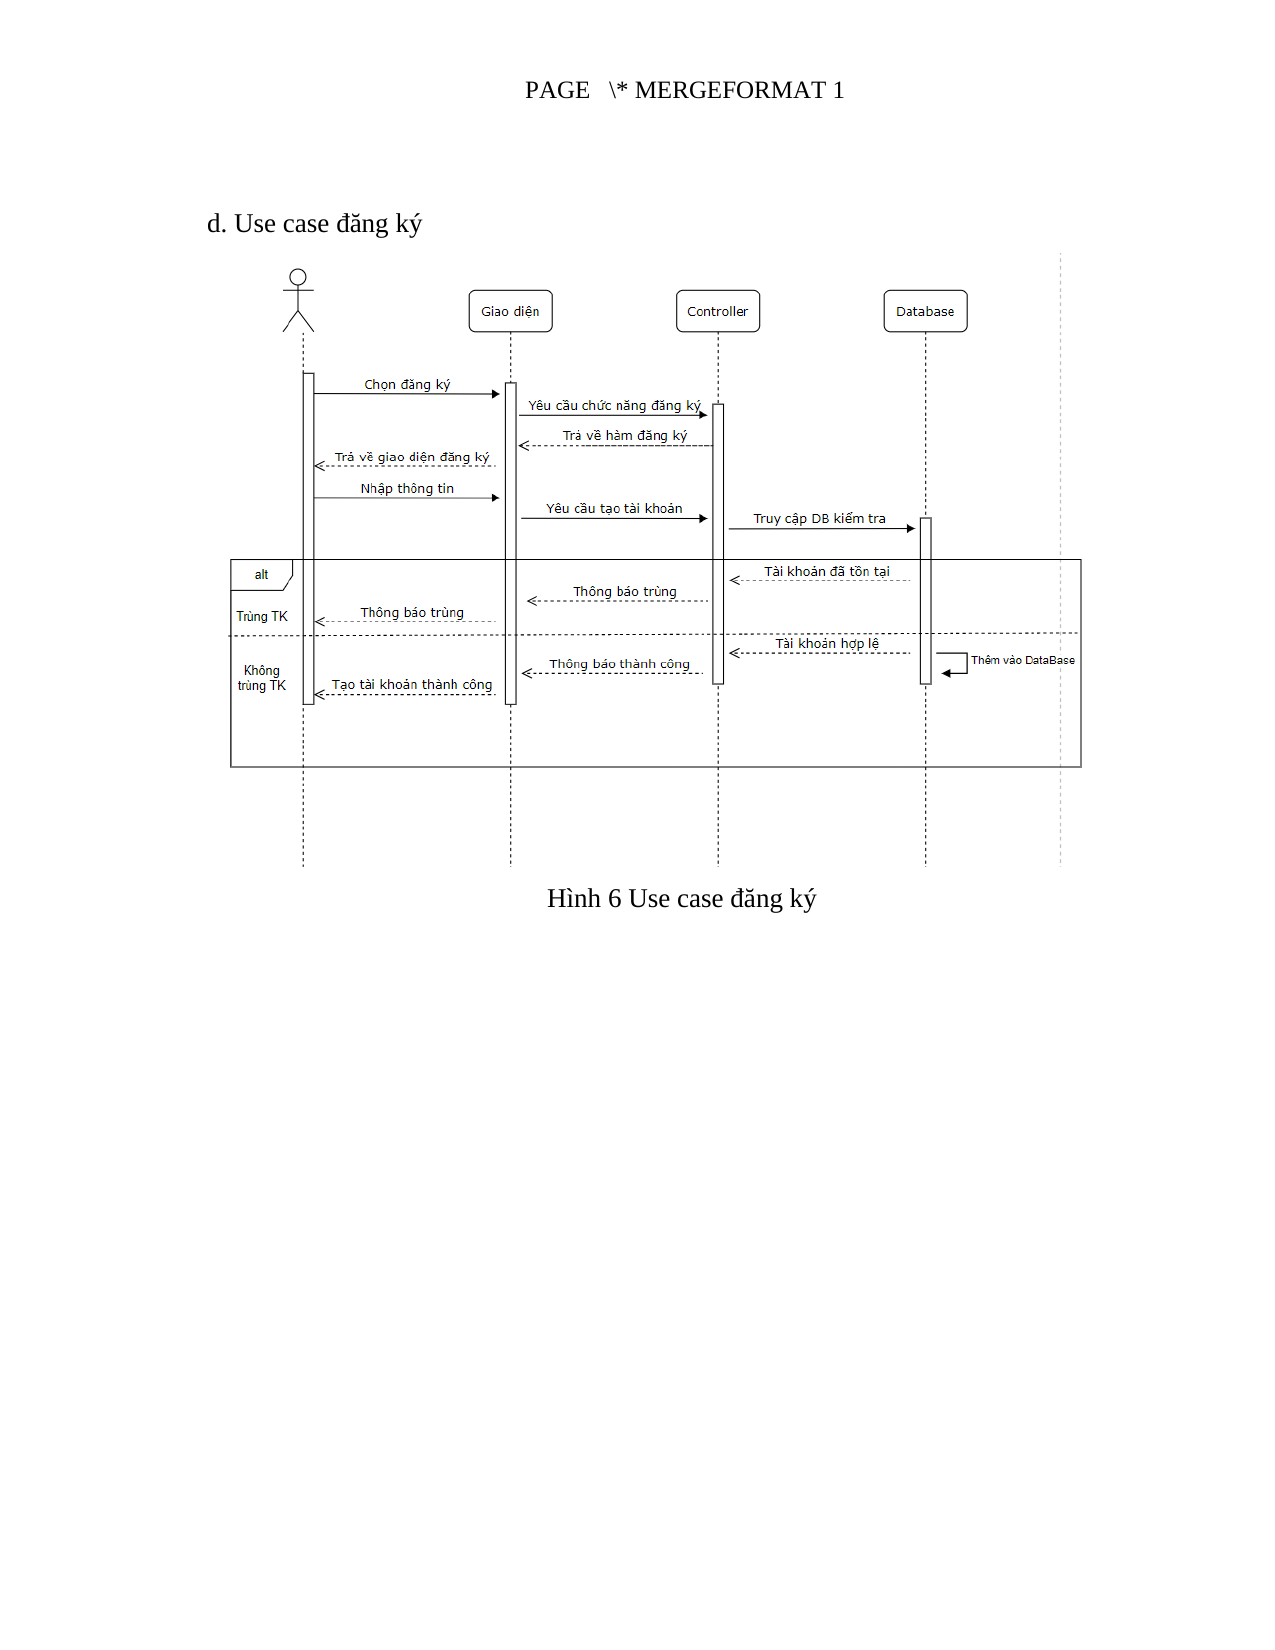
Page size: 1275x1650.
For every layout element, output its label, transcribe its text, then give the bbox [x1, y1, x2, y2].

text Hình 6 Use case đăng ký [207, 882, 1157, 913]
text d. Use case đăng ký [207, 207, 1157, 238]
picture [206, 253, 1157, 867]
